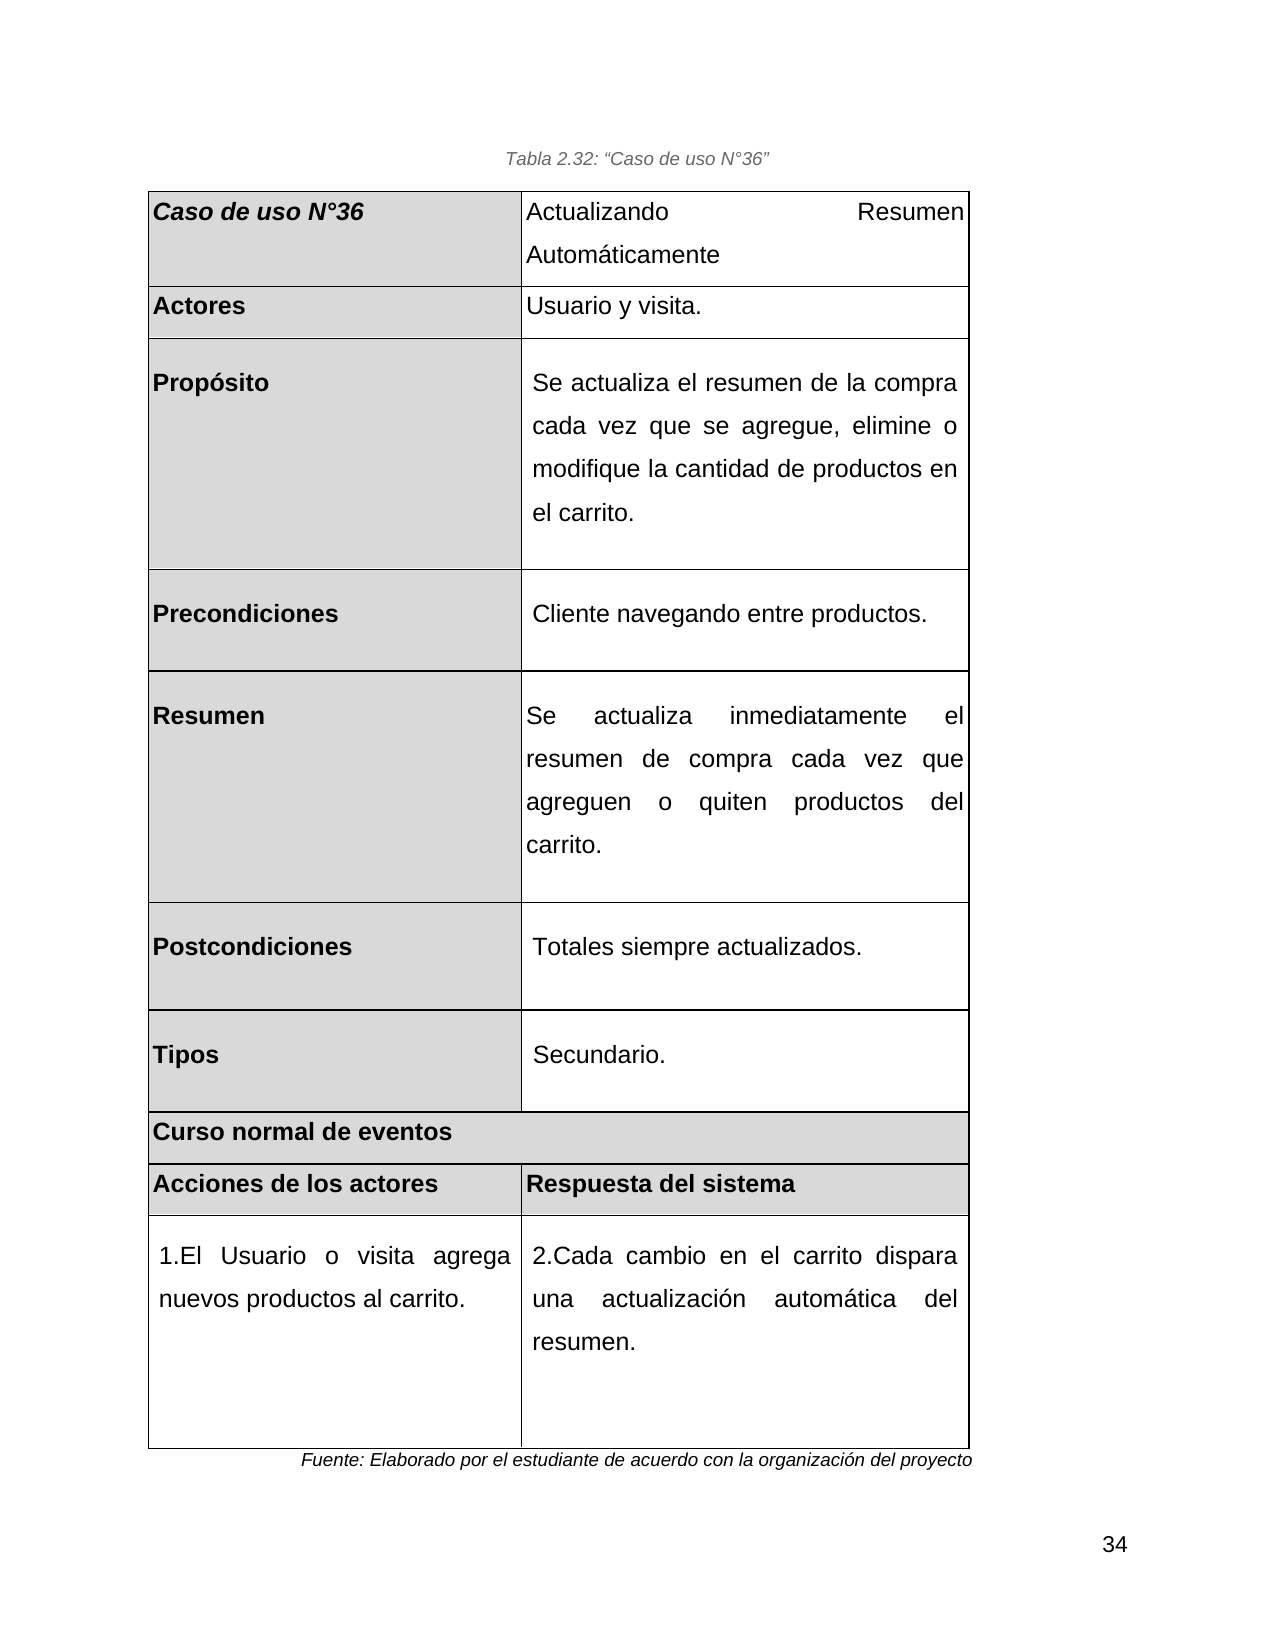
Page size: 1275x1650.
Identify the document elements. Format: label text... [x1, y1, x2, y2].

table_header Actualizando Resumen Automáticamente [522, 192, 968, 286]
text Fuente: Elaborado por el estudiante de acuerdo con la organización del proyecto [148, 1449, 1127, 1471]
table_cell Curso normal de eventos [149, 1113, 968, 1163]
table_cell Propósito [149, 339, 521, 568]
table_cell Secundario. [522, 1011, 968, 1111]
table_cell Acciones de los actores [149, 1165, 521, 1214]
table_cell 1.El Usuario o visita agrega nuevos productos al carrito. [149, 1216, 521, 1447]
table_cell Cliente navegando entre productos. [522, 570, 968, 670]
table_cell Totales siempre actualizados. [522, 903, 968, 1009]
table_cell Se actualiza el resumen de la compra cada vez que se agregue, elimine o modifique la cantidad de productos en el carrito. [522, 339, 968, 568]
table_cell Actores [149, 287, 521, 337]
table_cell Postcondiciones [149, 903, 521, 1009]
table_cell Usuario y visita. [522, 287, 968, 337]
table_header Caso de uso N°36 [149, 192, 521, 286]
table_cell Tipos [149, 1011, 521, 1111]
subtitle Tabla 2.32: “Caso de uso N°36” [148, 148, 1127, 169]
table_cell Resumen [149, 672, 521, 901]
table_cell Respuesta del sistema [522, 1165, 968, 1214]
table_cell 2.Cada cambio en el carrito dispara una actualización automática del resumen. [522, 1216, 968, 1447]
table_cell Se actualiza inmediatamente el resumen de compra cada vez que agreguen o quiten productos del carrito. [522, 672, 968, 901]
table_cell Precondiciones [149, 570, 521, 670]
